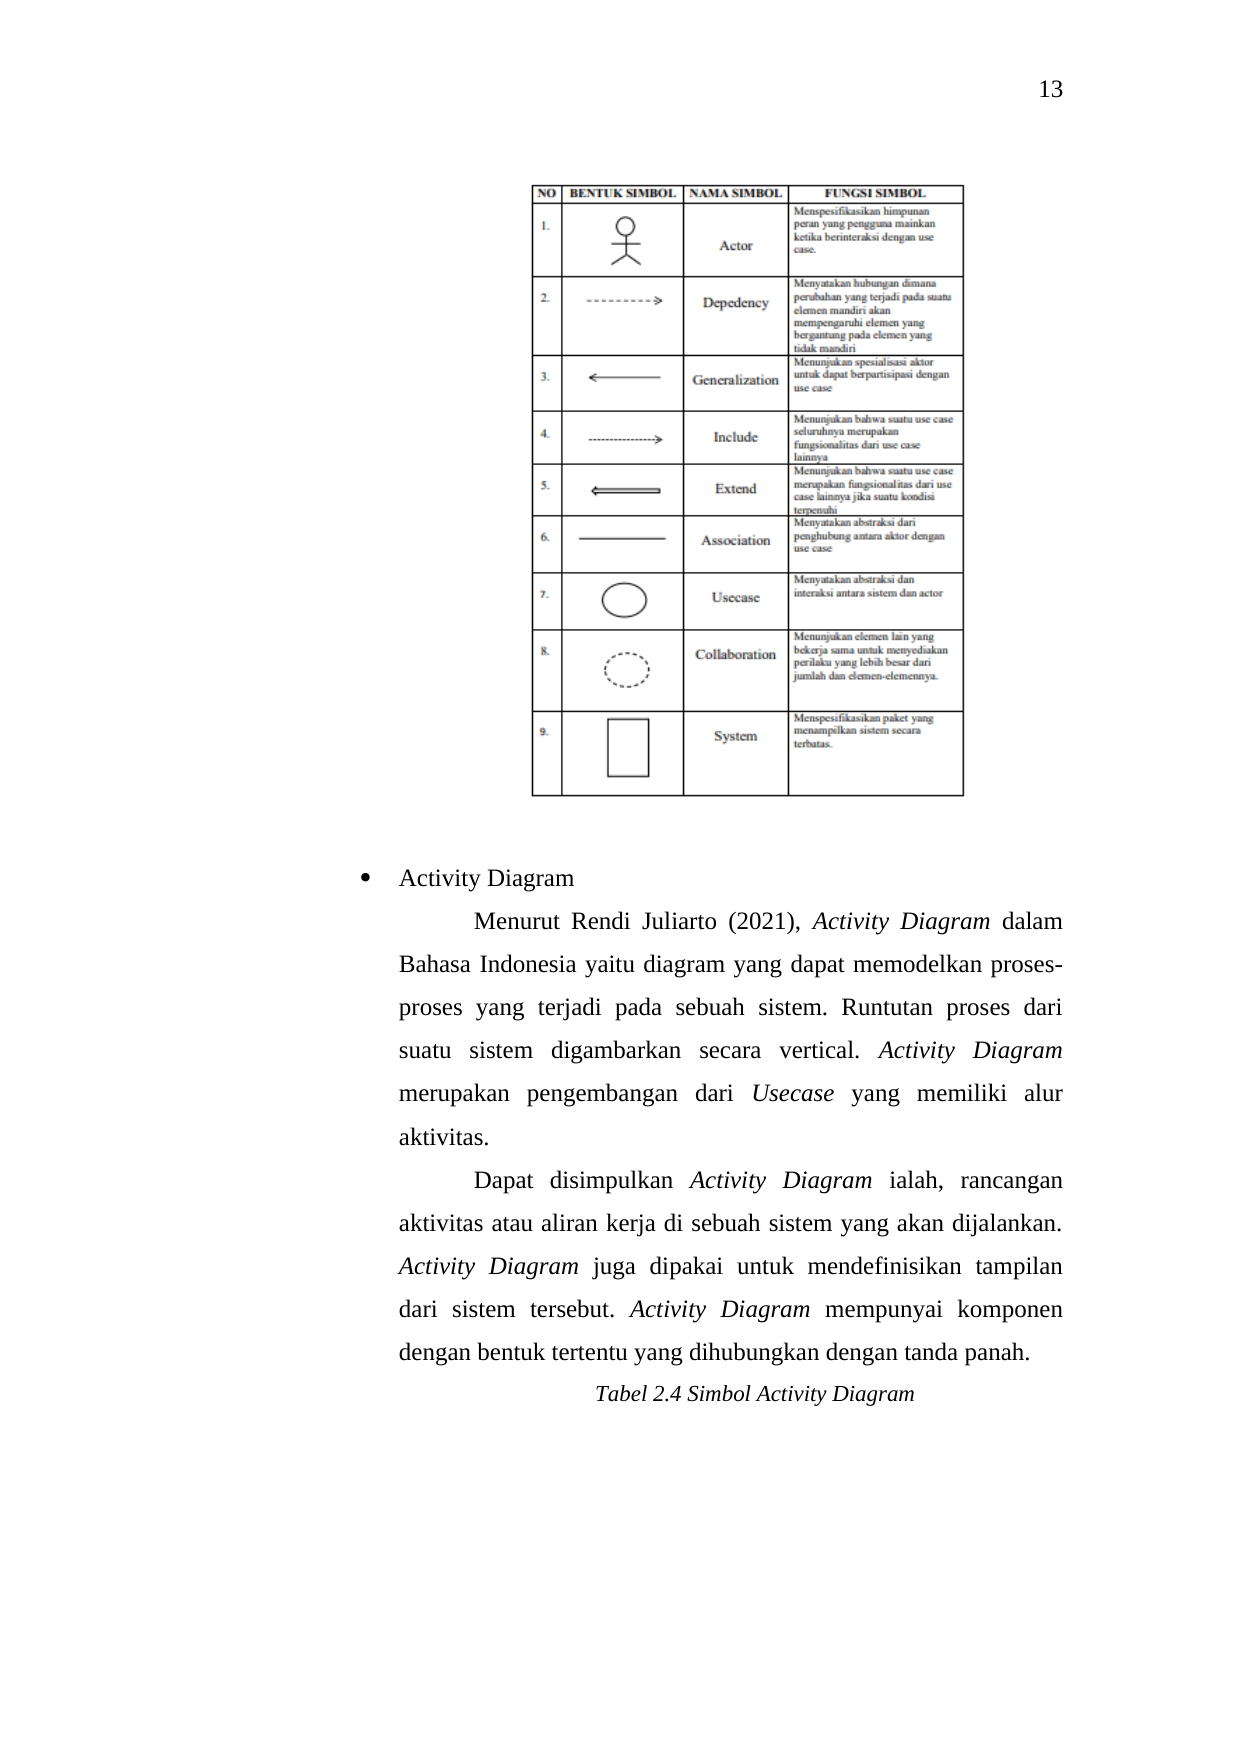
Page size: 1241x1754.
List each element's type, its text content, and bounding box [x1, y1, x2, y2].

text Dapat disimpulkan Activity Diagram ialah, rancangan aktivitas atau aliran kerja di sebuah sistem yang akan dijalankan. Activity Diagram juga dipakai untuk mendefinisikan tampilan dari sistem tersebut. Activity Diagram mempunyai komponen dengan bentuk tertentu yang dihubungkan dengan tanda panah. [399, 1165, 1063, 1366]
text Tabel 2.4 Simbol Activity Diagram [266, 1380, 1063, 1407]
text Menurut Rendi Juliarto (2021), Activity Diagram dalam Bahasa Indonesia yaitu diagram yang dapat memodelkan proses-proses yang terjadi pada sebuah sistem. Runtutan proses dari suatu sistem digambarkan secara vertical. Activity Diagram merupakan pengembangan dari Usecase yang memiliki alur aktivitas. [399, 906, 1063, 1150]
picture [518, 177, 974, 806]
list Activity Diagram [361, 863, 1063, 892]
